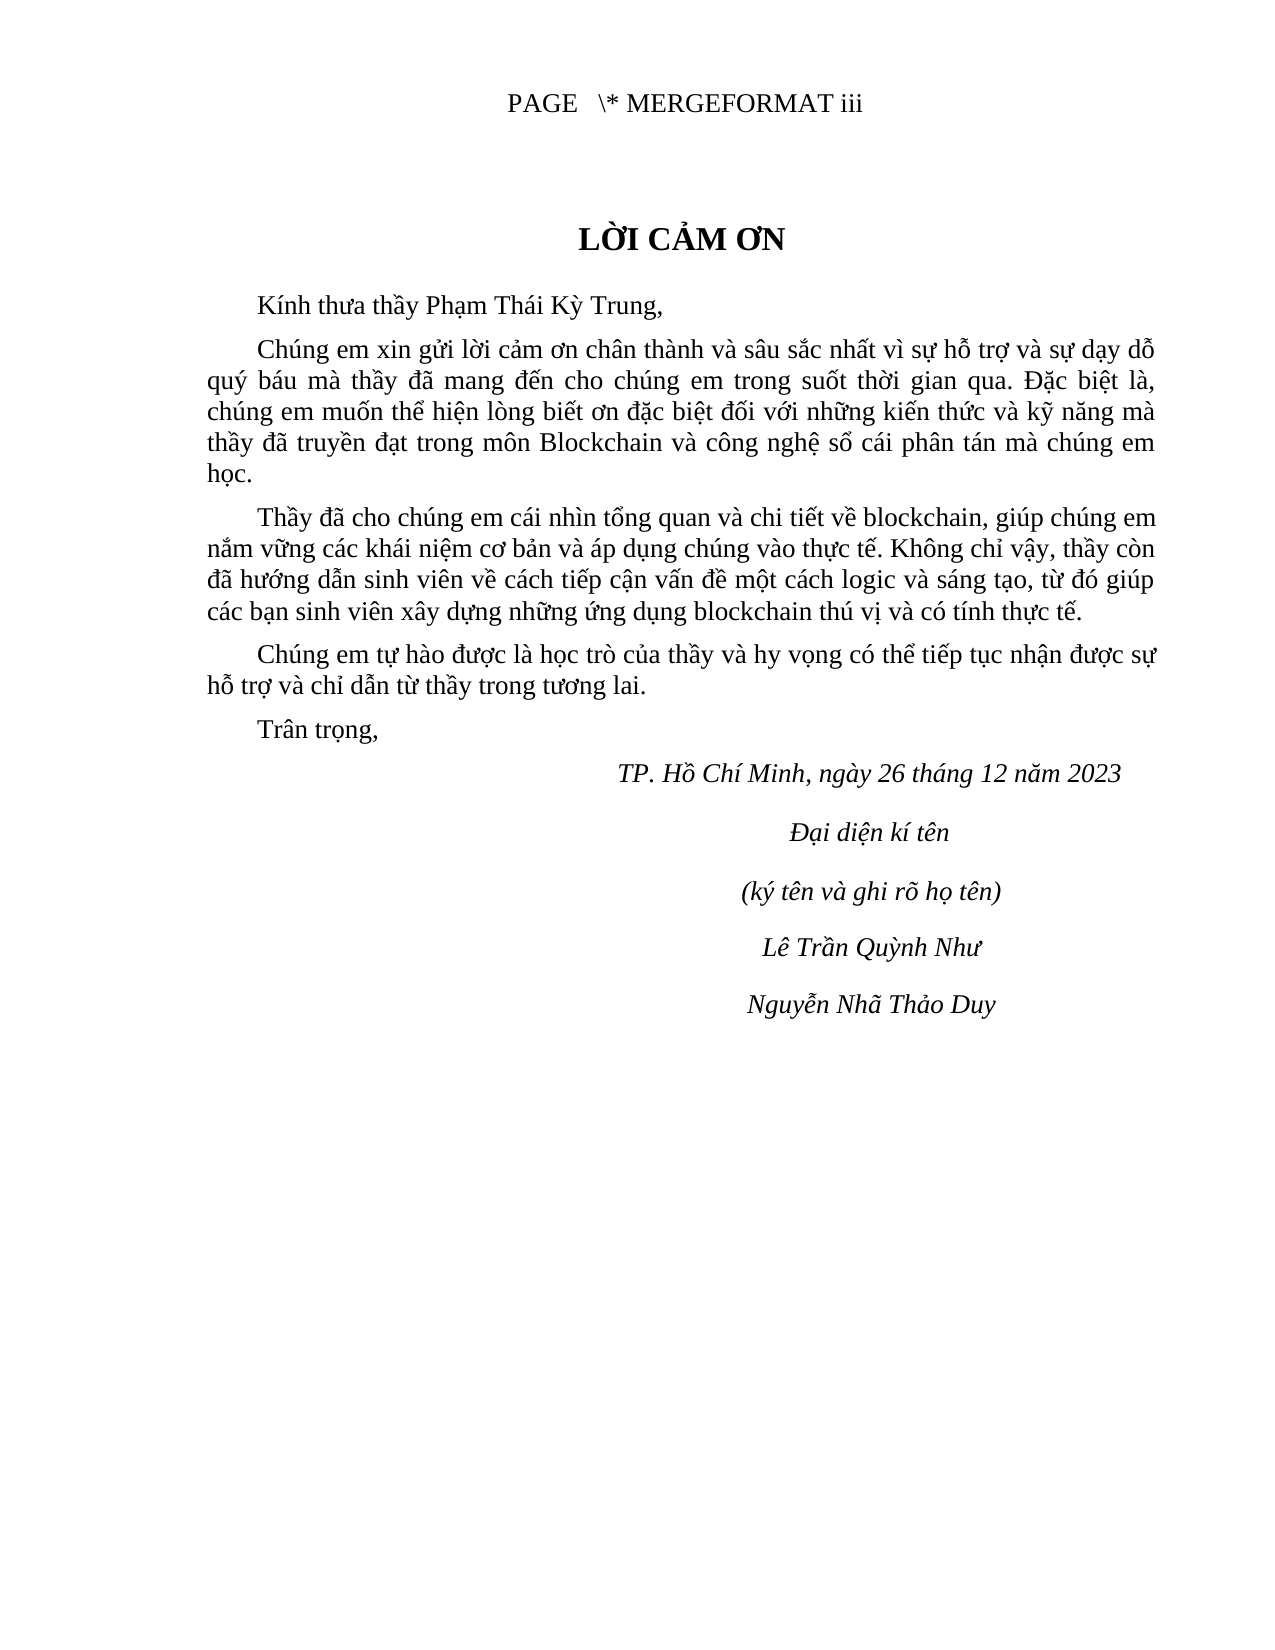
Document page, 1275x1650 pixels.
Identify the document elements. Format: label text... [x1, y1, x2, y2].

text Trân trọng, [207, 713, 1157, 744]
text Thầy đã cho chúng em cái nhìn tổng quan và chi tiết về blockchain, giúp chúng em nắm vững các khái niệm cơ bản và áp dụng chúng vào thực tế. Không chỉ vậy, thầy còn đã hướng dẫn sinh viên về cách tiếp cận vấn đề một cách logic và sáng tạo, từ đó giúp các bạn sinh viên xây dựng những ứng dụng blockchain thú vị và có tính thực tế. [207, 501, 1157, 626]
text Kính thưa thầy Phạm Thái Kỳ Trung, [207, 289, 1157, 320]
text Lê Trần Quỳnh Như [207, 932, 1157, 963]
text TP. Hồ Chí Minh, ngày 26 tháng 12 năm 2023 [582, 757, 1157, 788]
text LỜI CẢM ƠN [207, 219, 1157, 258]
text Nguyễn Nhã Thảo Duy [207, 988, 1157, 1019]
text Chúng em xin gửi lời cảm ơn chân thành và sâu sắc nhất vì sự hỗ trợ và sự dạy dỗ quý báu mà thầy đã mang đến cho chúng em trong suốt thời gian qua. Đặc biệt là, chúng em muốn thể hiện lòng biết ơn đặc biệt đối với những kiến thức và kỹ năng mà thầy đã truyền đạt trong môn Blockchain và công nghệ sổ cái phân tán mà chúng em học. [207, 333, 1157, 489]
text (ký tên và ghi rõ họ tên) [207, 875, 1157, 906]
text Chúng em tự hào được là học trò của thầy và hy vọng có thể tiếp tục nhận được sự hỗ trợ và chỉ dẫn từ thầy trong tương lai. [207, 638, 1157, 701]
text Đại diện kí tên [582, 816, 1157, 847]
